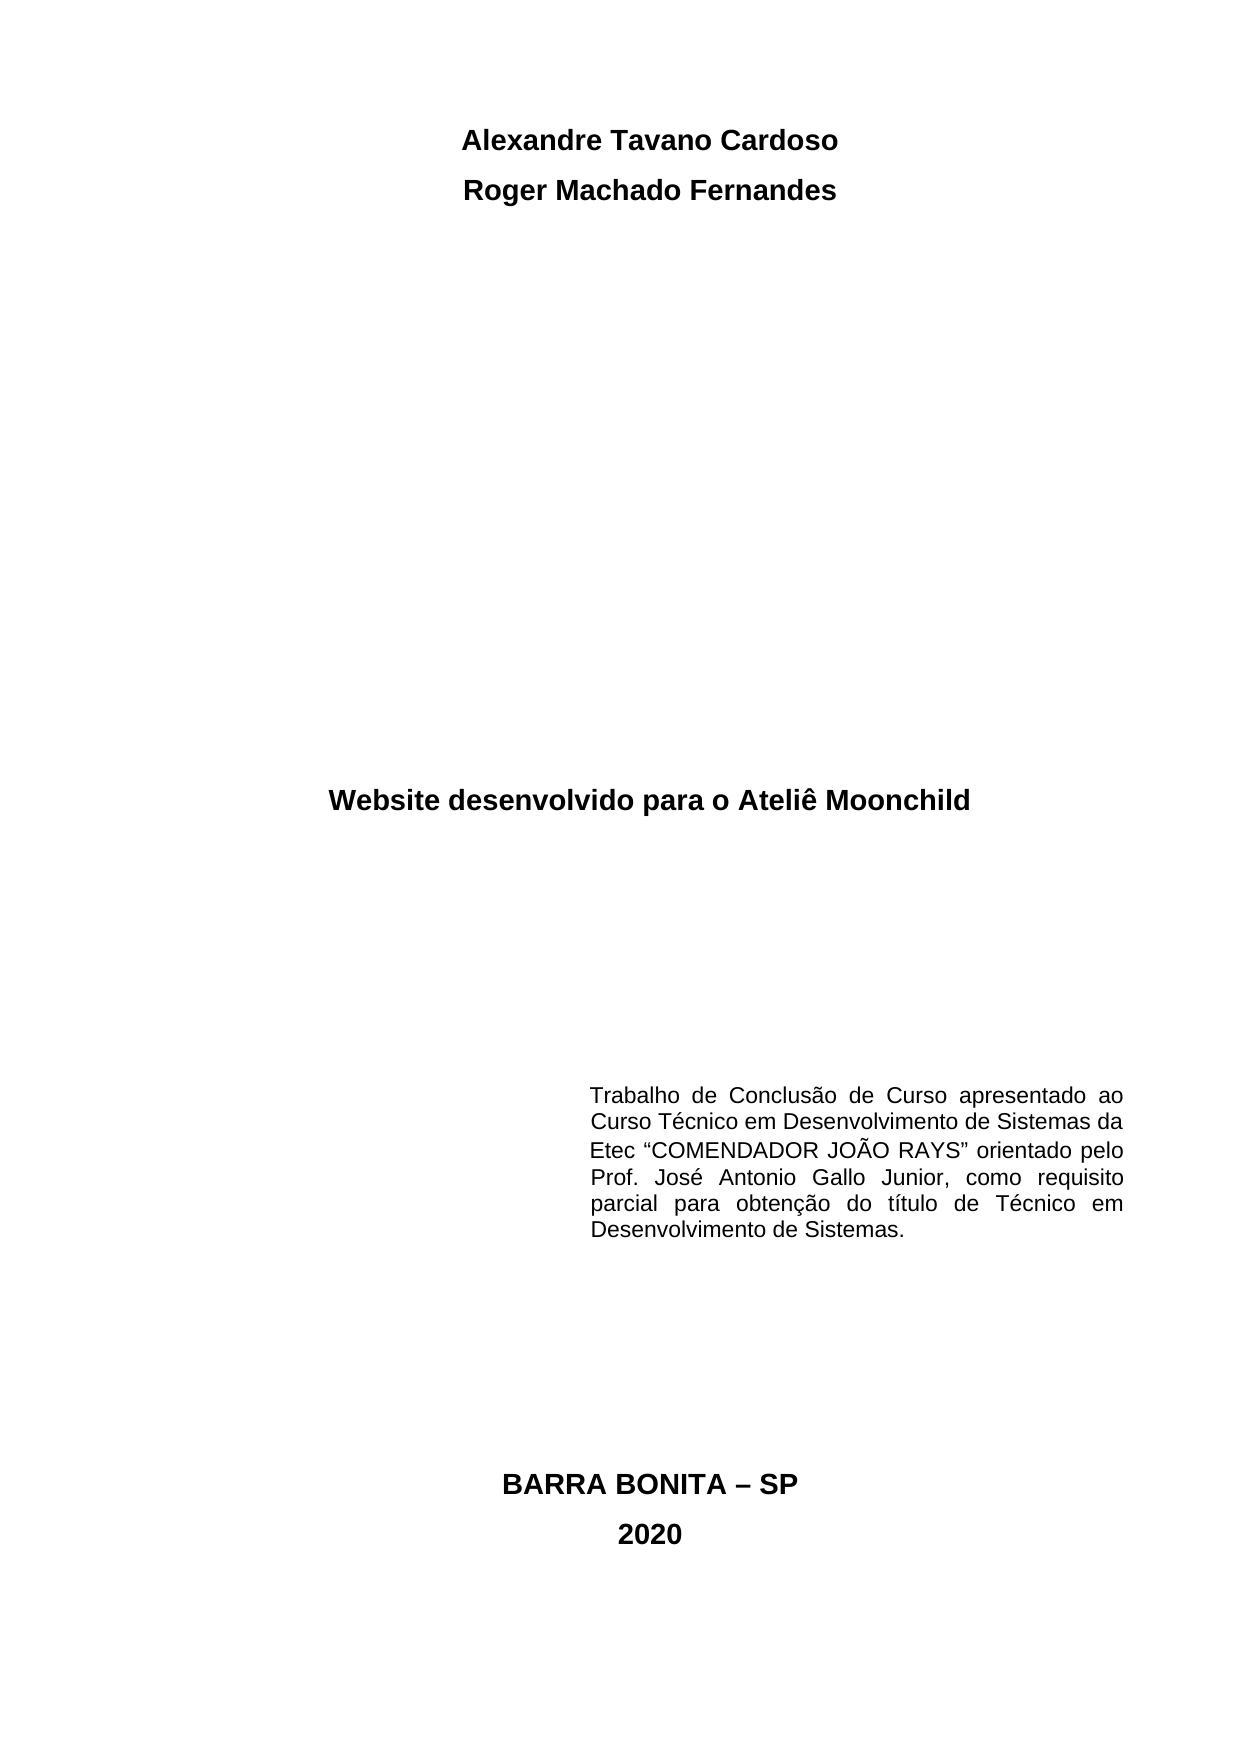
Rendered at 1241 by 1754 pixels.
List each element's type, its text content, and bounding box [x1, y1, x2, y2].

text Website desenvolvido para o Ateliê Moonchild [177, 782, 1123, 816]
text Trabalho de Conclusão de Curso apresentado ao Curso Técnico em Desenvolvimento de Sistemas da [589, 1082, 1124, 1135]
text 2020 [177, 1517, 1123, 1551]
text BARRA BONITA – SP [177, 1467, 1123, 1501]
text Roger Machado Fernandes [177, 173, 1123, 207]
text Etec “COMENDADOR JOÃO RAYS” orientado pelo Prof. José Antonio Gallo Junior, como requisito parcial para obtenção do título de Técnico em Desenvolvimento de Sistemas. [589, 1137, 1124, 1242]
text Alexandre Tavano Cardoso [177, 123, 1123, 156]
